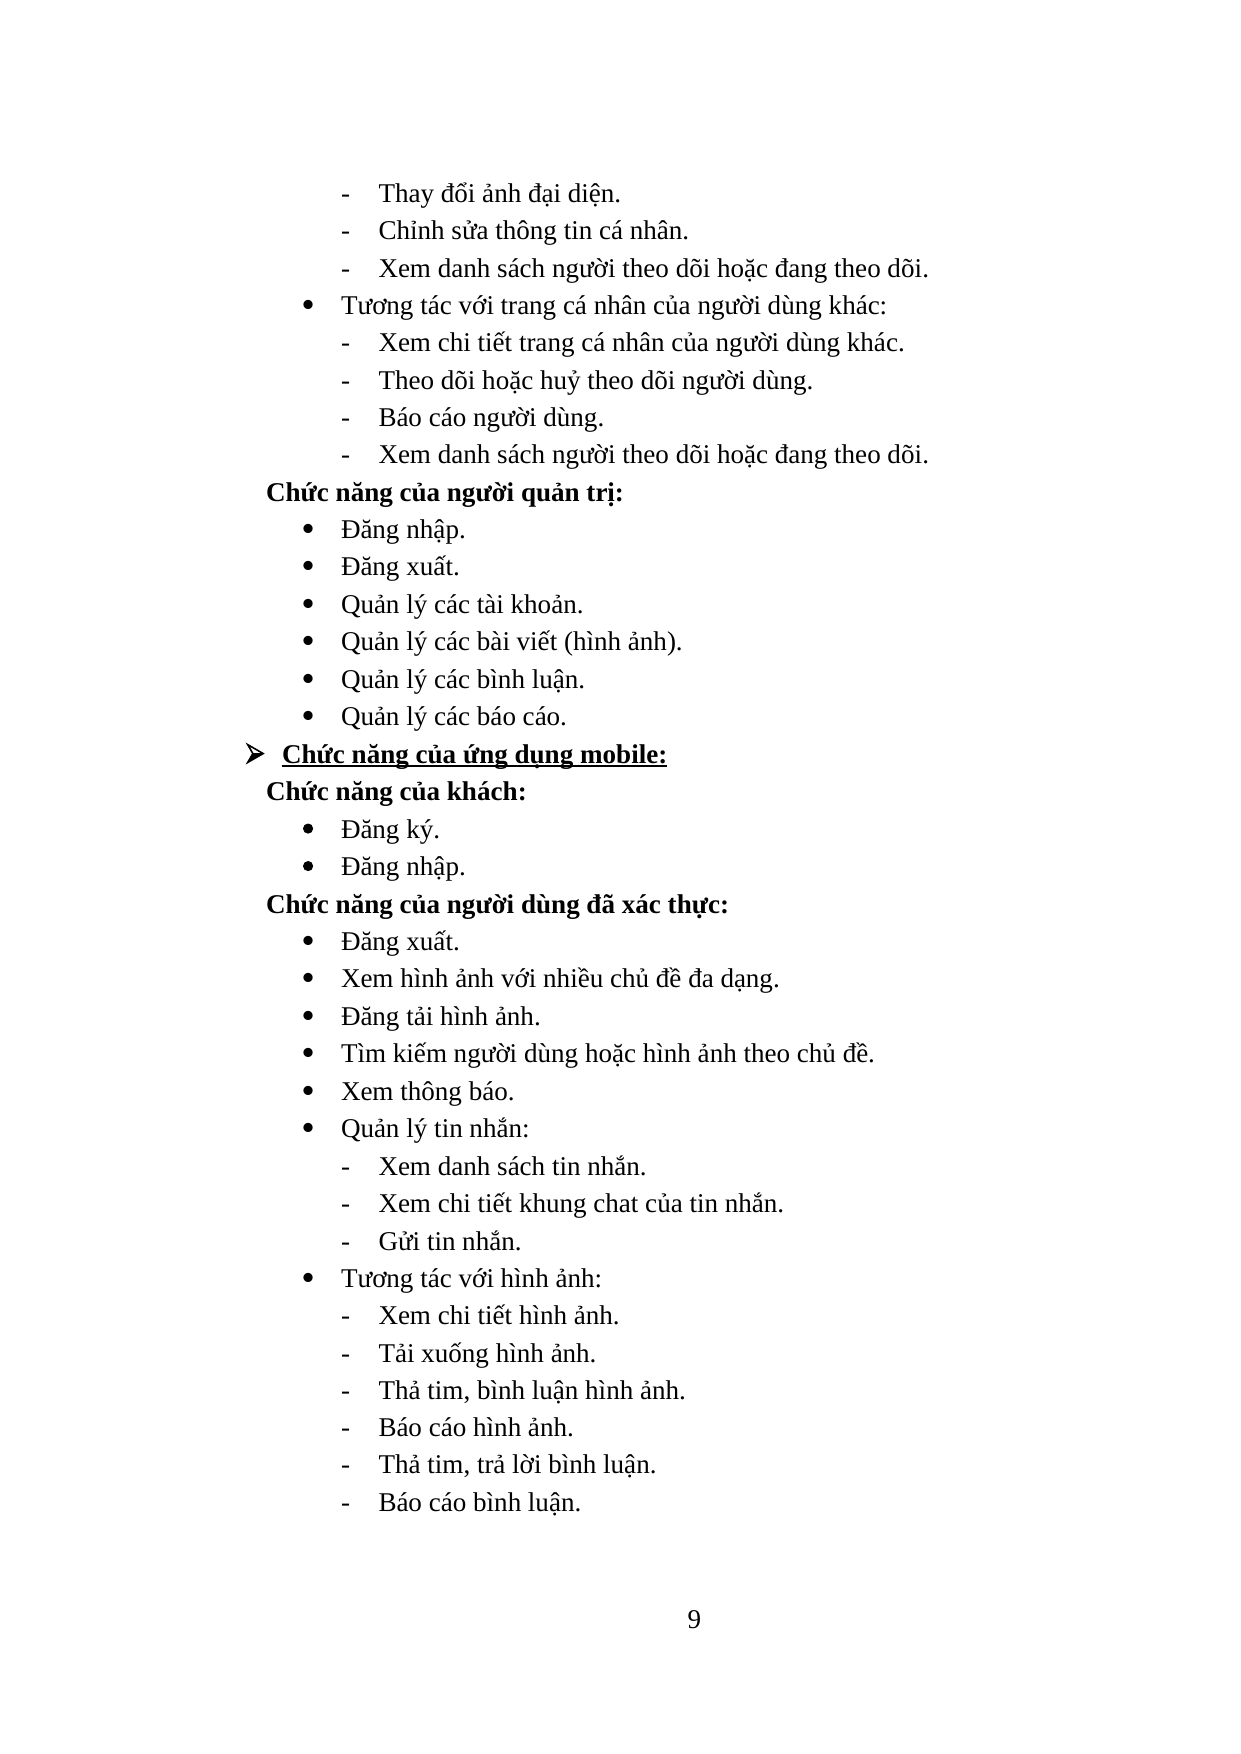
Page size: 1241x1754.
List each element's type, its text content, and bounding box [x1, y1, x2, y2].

list Quản lý các bình luận. [303, 663, 1122, 694]
list Xem chi tiết trang cá nhân của người dùng khác. [341, 327, 1122, 358]
list Xem danh sách người theo dõi hoặc đang theo dõi. [341, 252, 1122, 283]
list Thay đổi ảnh đại diện. [341, 177, 1122, 208]
list Báo cáo người dùng. [341, 401, 1122, 432]
list Báo cáo bình luận. [341, 1486, 1122, 1517]
list Quản lý các bài viết (hình ảnh). [303, 626, 1122, 657]
list Đăng ký. [303, 813, 1122, 844]
list Tìm kiếm người dùng hoặc hình ảnh theo chủ đề. [303, 1038, 1122, 1069]
list Thả tim, bình luận hình ảnh. [341, 1374, 1122, 1405]
list Thả tim, trả lời bình luận. [341, 1449, 1122, 1480]
list Xem chi tiết khung chat của tin nhắn. [341, 1187, 1122, 1218]
list Xem hình ảnh với nhiều chủ đề đa dạng. [303, 963, 1122, 994]
list Chỉnh sửa thông tin cá nhân. [341, 214, 1122, 246]
list Tải xuống hình ảnh. [341, 1337, 1122, 1368]
list Tương tác với hình ảnh: [303, 1262, 1122, 1293]
list Quản lý tin nhắn: [303, 1113, 1122, 1144]
list Xem chi tiết hình ảnh. [341, 1299, 1122, 1331]
list Đăng xuất. [303, 551, 1122, 582]
list Theo dõi hoặc huỷ theo dõi người dùng. [341, 364, 1122, 395]
list Xem thông báo. [303, 1075, 1122, 1106]
list Xem danh sách người theo dõi hoặc đang theo dõi. [341, 438, 1122, 469]
list Đăng tải hình ảnh. [303, 1000, 1122, 1031]
text Chức năng của khách: [207, 776, 1122, 807]
list Quản lý các tài khoản. [303, 588, 1122, 619]
list Gửi tin nhắn. [341, 1225, 1122, 1256]
list Báo cáo hình ảnh. [341, 1411, 1122, 1442]
list Quản lý các báo cáo. [303, 701, 1122, 732]
text Chức năng của người dùng đã xác thực: [207, 888, 1122, 919]
list Chức năng của ứng dụng mobile: [244, 738, 1122, 769]
text Chức năng của người quản trị: [207, 476, 1122, 507]
list Tương tác với trang cá nhân của người dùng khác: [303, 289, 1122, 320]
list Xem danh sách tin nhắn. [341, 1150, 1122, 1181]
list Đăng nhập. [303, 513, 1122, 544]
list Đăng xuất. [303, 925, 1122, 956]
list Đăng nhập. [303, 850, 1122, 882]
